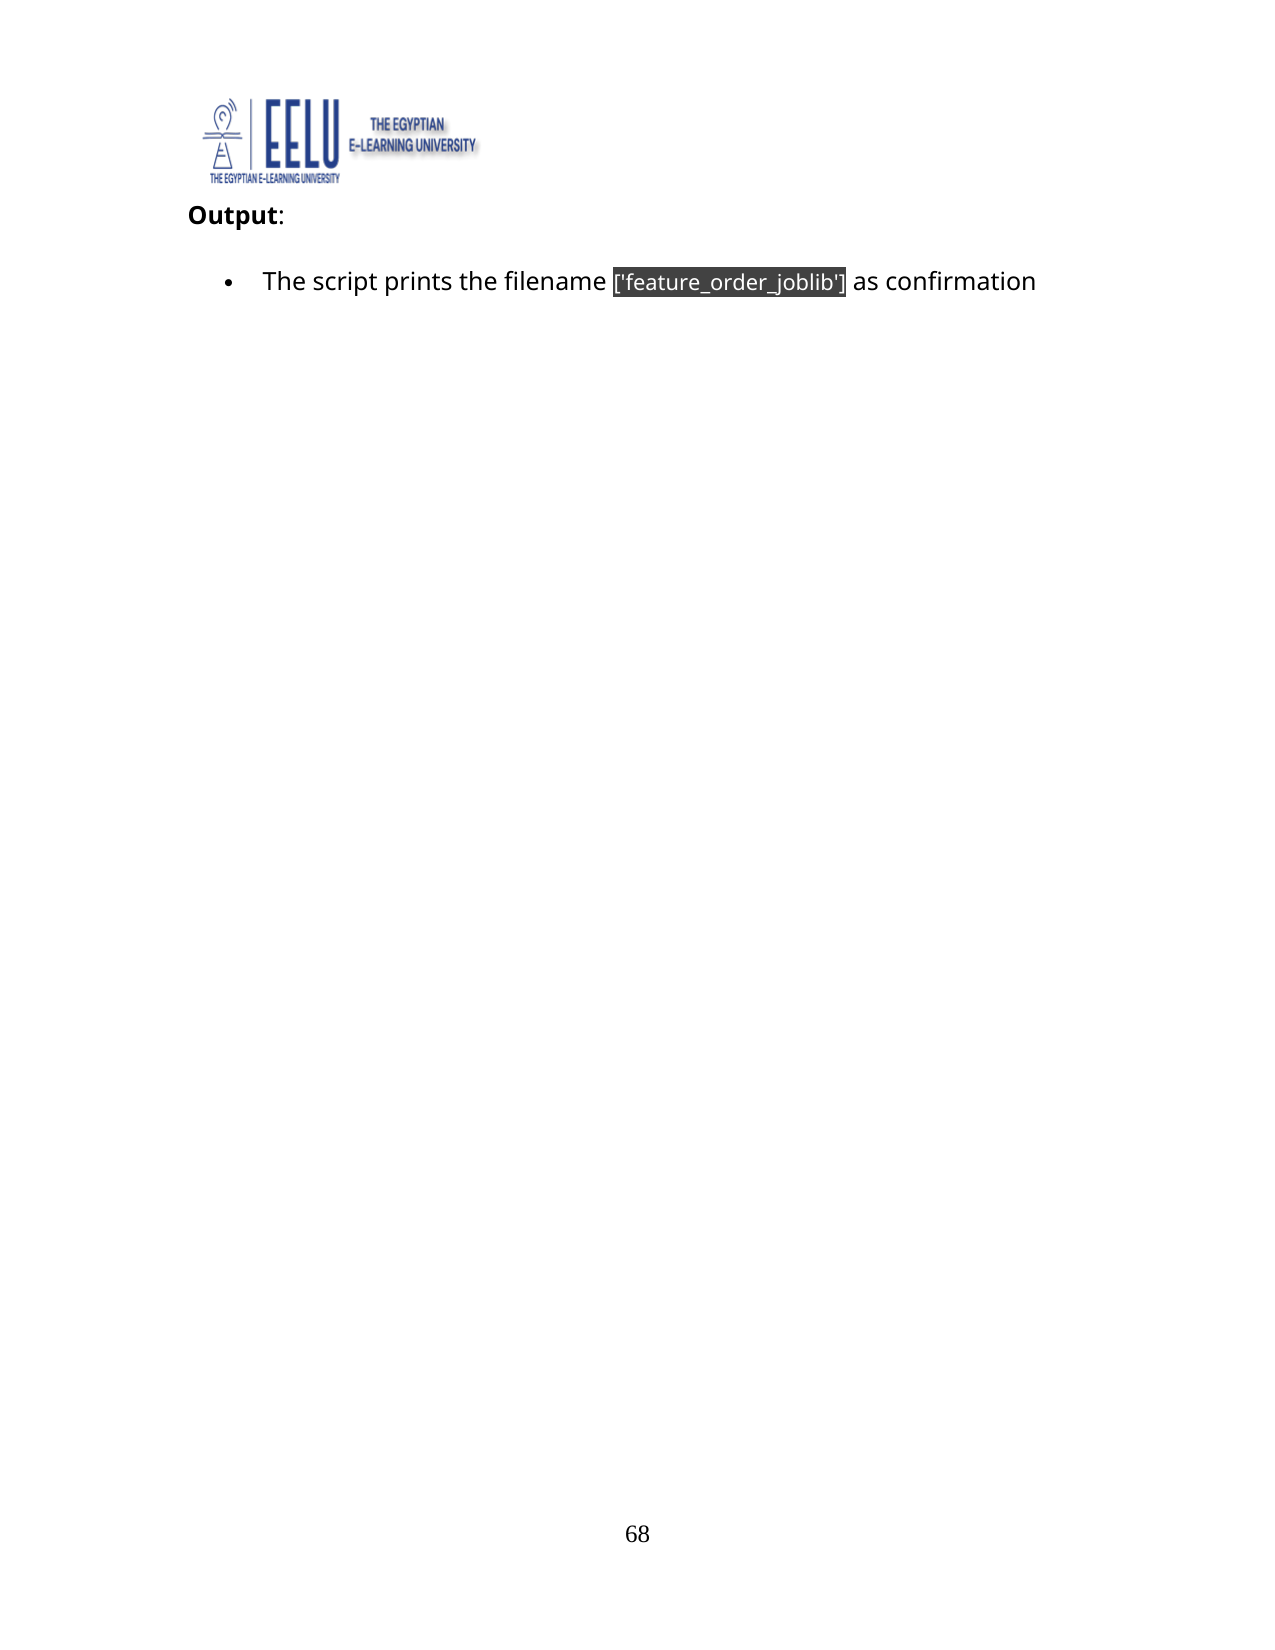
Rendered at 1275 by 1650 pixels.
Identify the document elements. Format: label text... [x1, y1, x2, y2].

picture [187, 73, 482, 187]
text Output: [187, 187, 1087, 231]
list The script prints the filename ['feature_order_joblib'] as confirmation [225, 253, 1087, 298]
